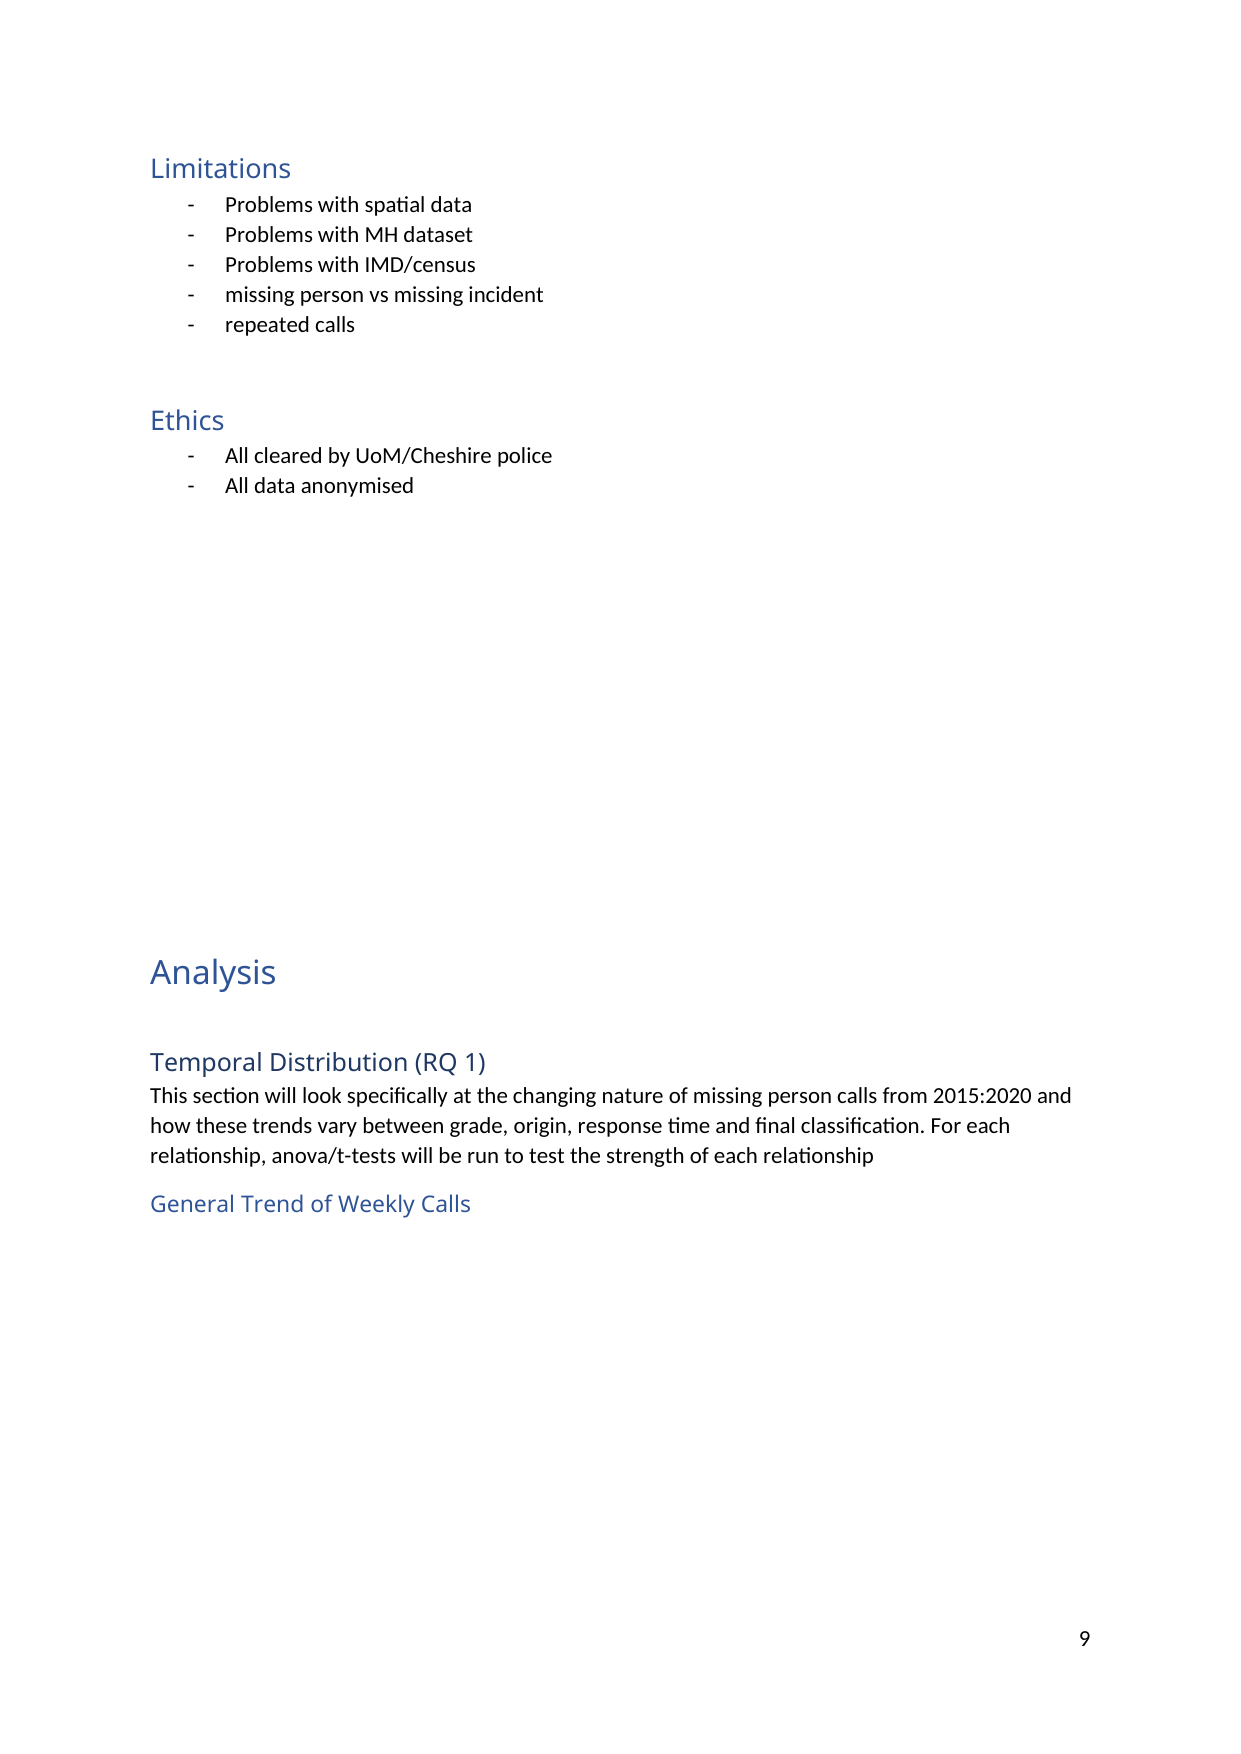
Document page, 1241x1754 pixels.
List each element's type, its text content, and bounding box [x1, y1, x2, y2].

list missing person vs missing incident [187, 280, 1090, 308]
subtitle General Trend of Weekly Calls [150, 1188, 1090, 1220]
subtitle Limitations [150, 150, 1090, 187]
list repeated calls [187, 311, 1090, 339]
subtitle Ethics [150, 401, 1090, 438]
list Problems with IMD/census [187, 250, 1090, 278]
text This section will look specifically at the changing nature of missing person calls from 2015:2020 and how these trends vary between grade, origin, response time and final classification. For each relationship, anova/t-tests will be run to test the strength of each relationship [150, 1081, 1090, 1169]
subtitle Temporal Distribution (RQ 1) [150, 1044, 1090, 1078]
list All data anonymised [187, 471, 1090, 499]
subtitle Analysis [150, 948, 1090, 994]
list Problems with spatial data [187, 190, 1090, 218]
list Problems with MH dataset [187, 220, 1090, 248]
list All cleared by UoM/Cheshire police [187, 441, 1090, 469]
